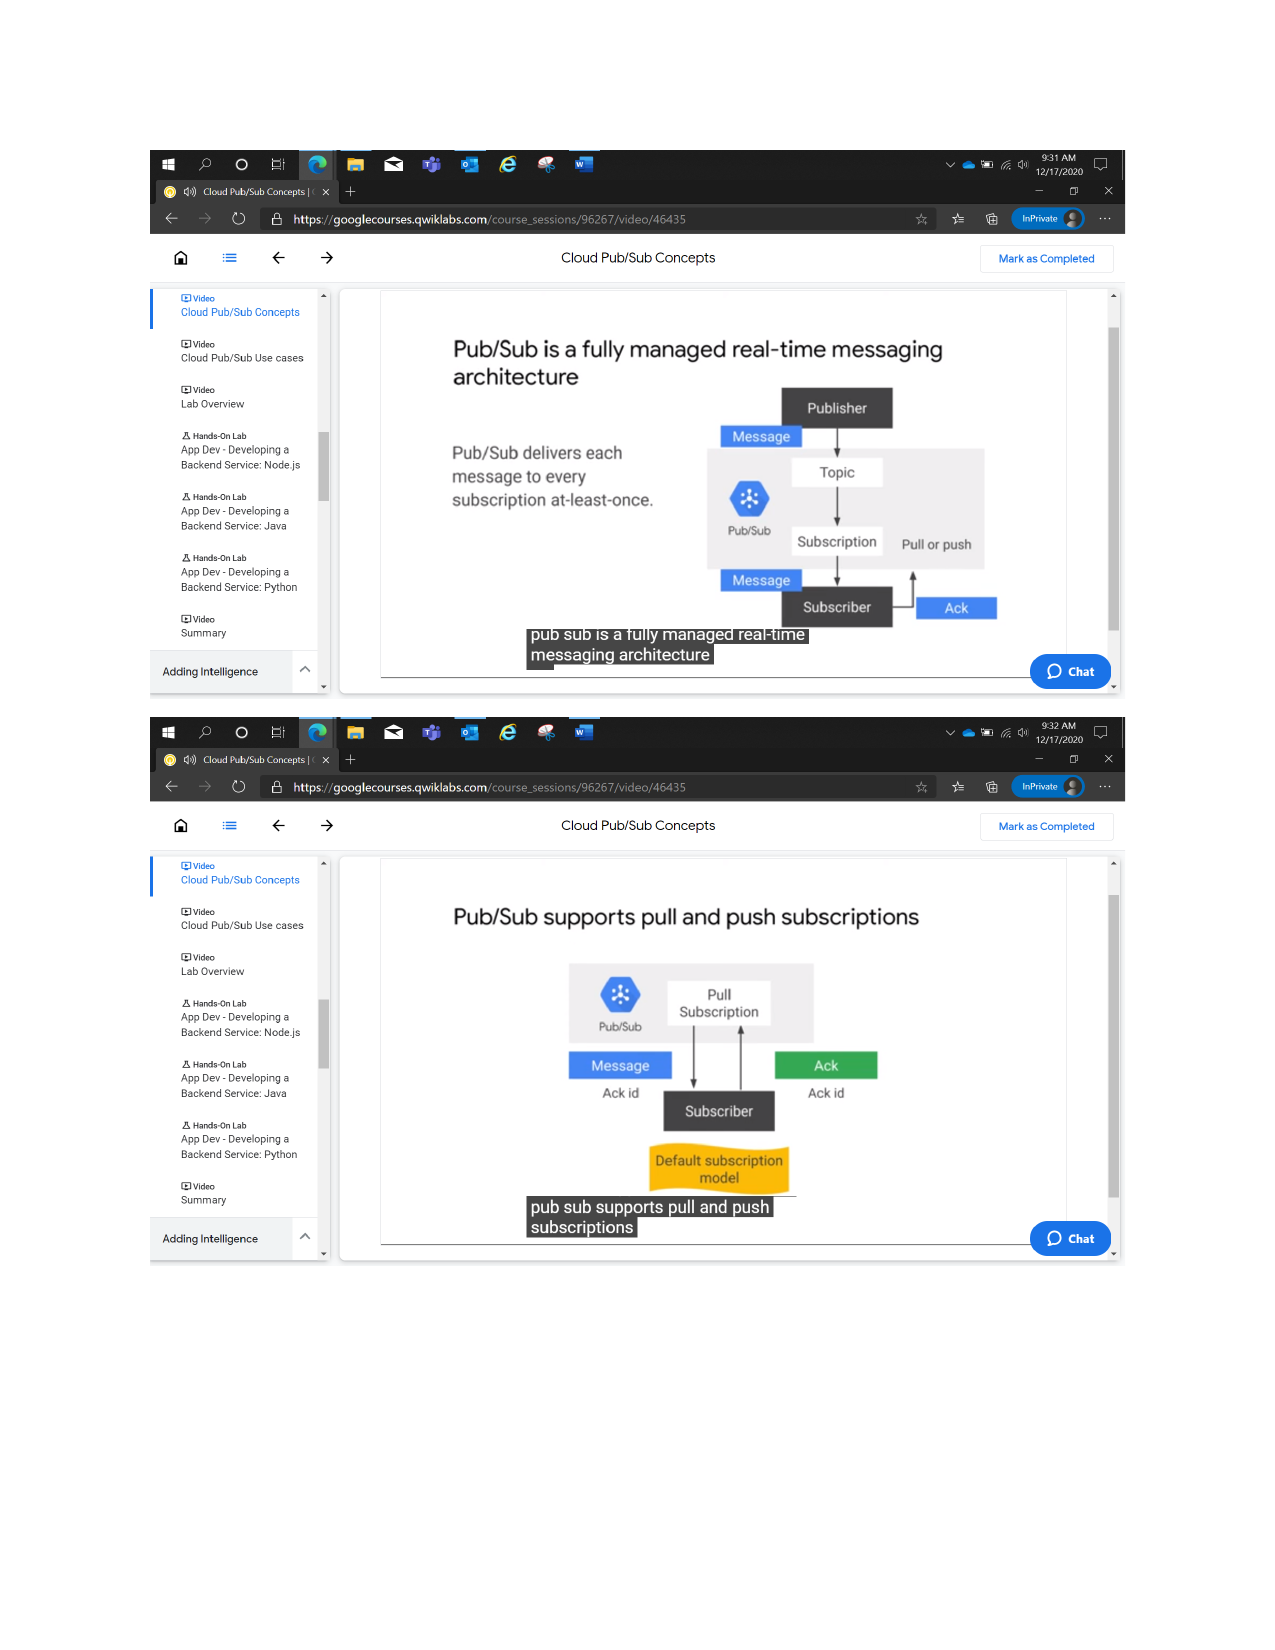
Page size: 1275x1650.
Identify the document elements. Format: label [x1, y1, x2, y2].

picture [150, 717, 1125, 1266]
picture [150, 150, 1125, 699]
